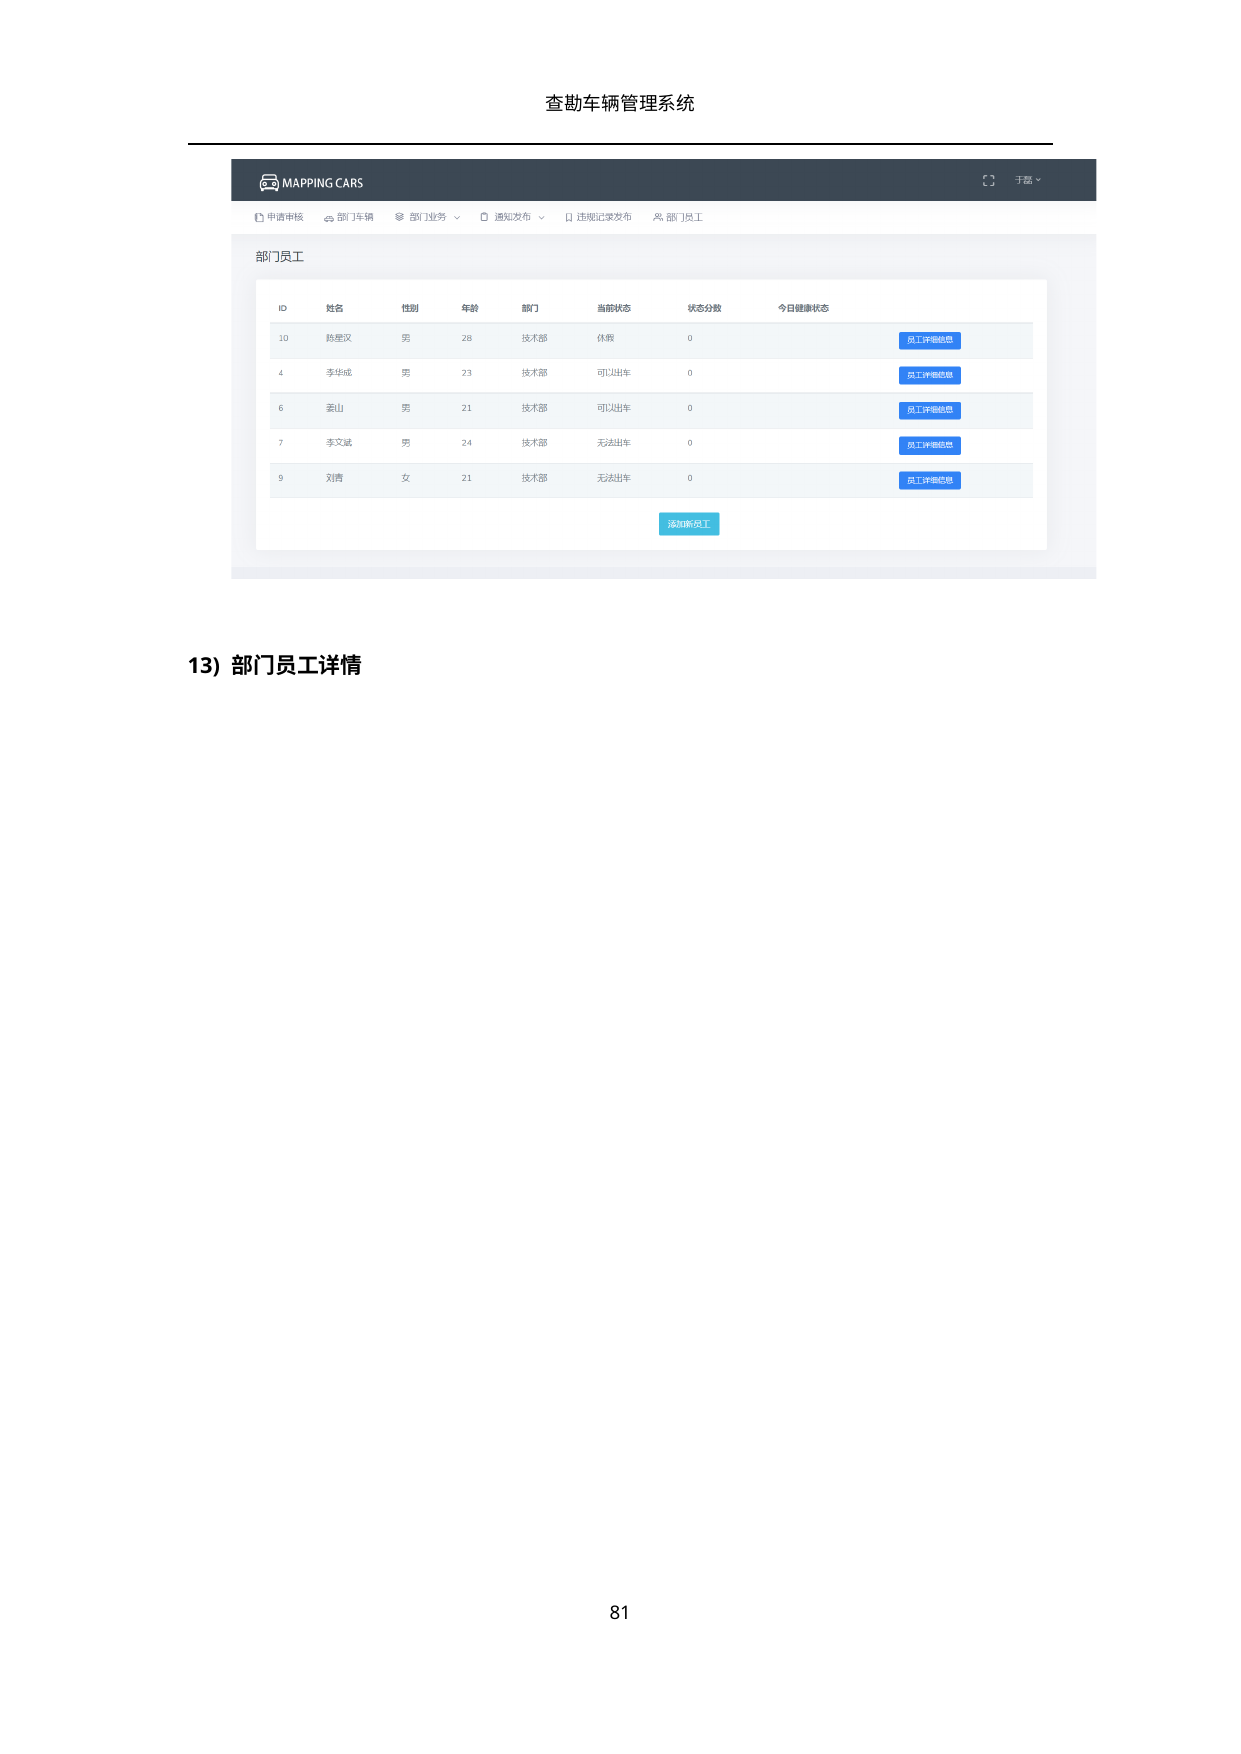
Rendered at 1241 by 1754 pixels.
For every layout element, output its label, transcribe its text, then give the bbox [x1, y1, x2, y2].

picture [231, 159, 1097, 579]
list 部门员工详情 [187, 647, 1053, 680]
